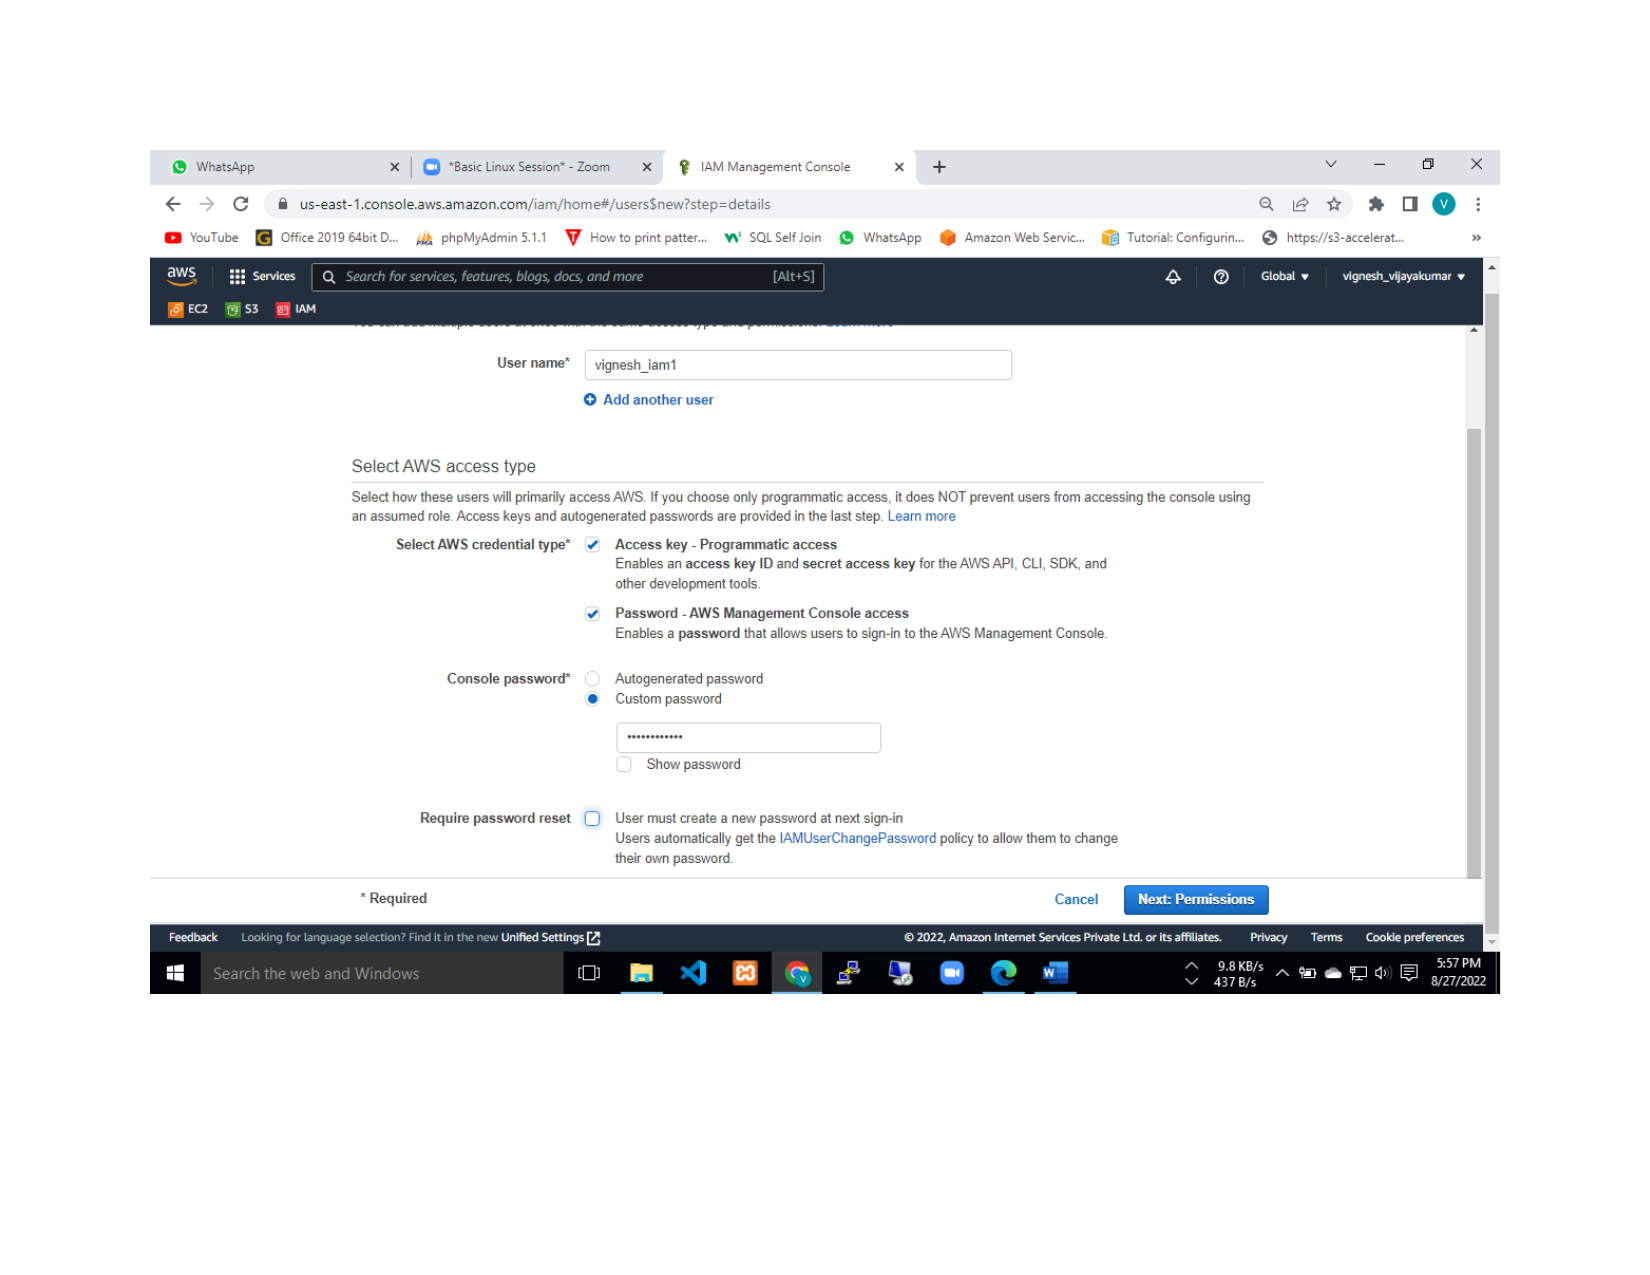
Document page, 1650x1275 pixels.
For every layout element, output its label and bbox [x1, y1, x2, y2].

picture [150, 150, 1500, 994]
